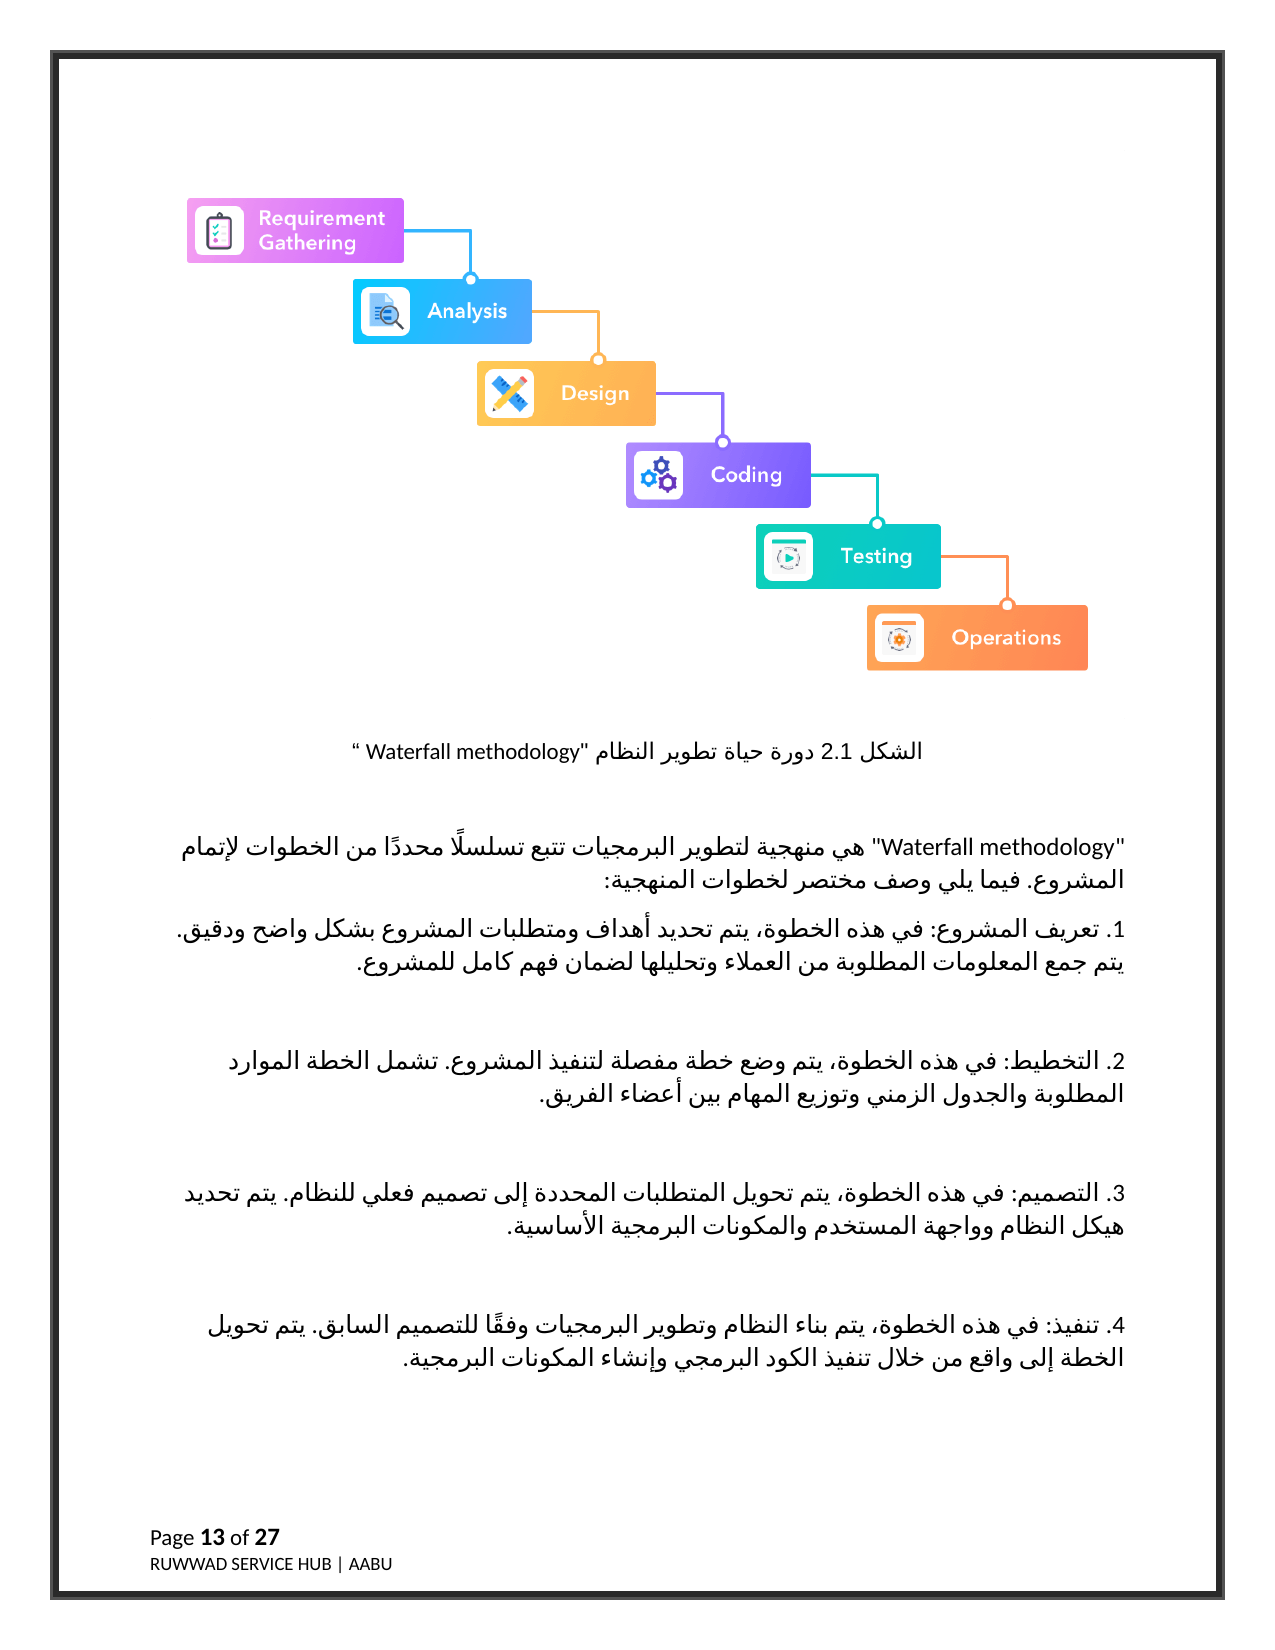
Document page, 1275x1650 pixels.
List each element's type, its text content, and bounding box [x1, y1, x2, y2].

text 1. تعريف المشروع: في هذه الخطوة، يتم تحديد أهداف ومتطلبات المشروع بشكل واضح ودقيق. يتم جمع المعلومات المطلوبة من العملاء وتحليلها لضمان فهم كامل للمشروع. [150, 913, 1125, 977]
text الشكل 2.1 دورة حياة تطوير النظام "Waterfall methodology “ [150, 737, 1125, 765]
picture [150, 150, 1125, 719]
text 3. التصميم: في هذه الخطوة، يتم تحويل المتطلبات المحددة إلى تصميم فعلي للنظام. يتم تحديد هيكل النظام وواجهة المستخدم والمكونات البرمجية الأساسية. [150, 1178, 1125, 1241]
text 2. التخطيط: في هذه الخطوة، يتم وضع خطة مفصلة لتنفيذ المشروع. تشمل الخطة الموارد المطلوبة والجدول الزمني وتوزيع المهام بين أعضاء الفريق. [150, 1046, 1125, 1109]
text 4. تنفيذ: في هذه الخطوة، يتم بناء النظام وتطوير البرمجيات وفقًا للتصميم السابق. يتم تحويل الخطة إلى واقع من خلال تنفيذ الكود البرمجي وإنشاء المكونات البرمجية. [150, 1310, 1125, 1373]
text "Waterfall methodology" هي منهجية لتطوير البرمجيات تتبع تسلسلًا محددًا من الخطوات لإتمام المشروع. فيما يلي وصف مختصر لخطوات المنهجية: [150, 831, 1125, 894]
